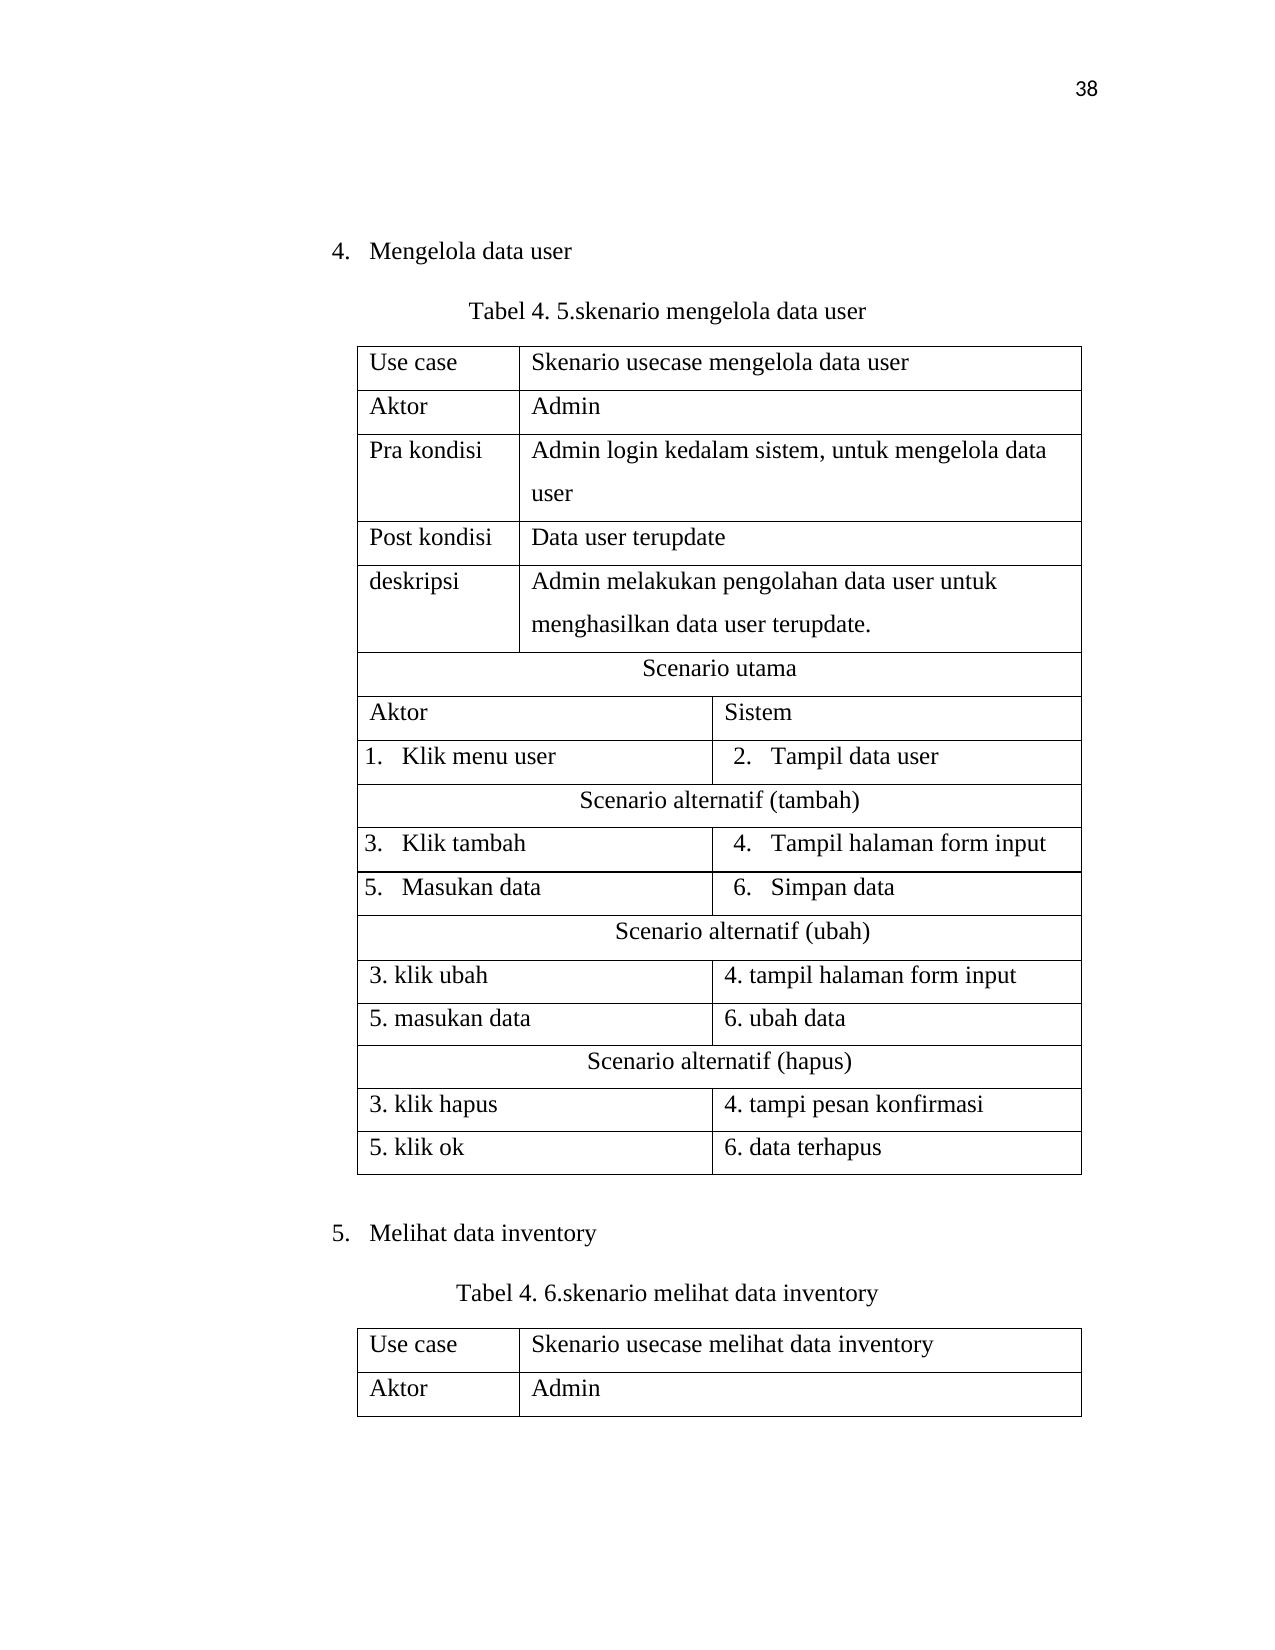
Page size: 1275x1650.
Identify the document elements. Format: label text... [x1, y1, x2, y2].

text Tabel 4. 6.skenario melihat data inventory [236, 1278, 1098, 1307]
table_cell Data user terupdate [520, 522, 1081, 565]
table_cell 6. ubah data [713, 1004, 1081, 1045]
table_cell Klik menu user [358, 741, 712, 784]
table_cell 5. klik ok [358, 1132, 712, 1174]
table_cell Scenario alternatif (hapus) [358, 1046, 1081, 1088]
table_cell Tampil halaman form input [713, 828, 1081, 871]
table_cell Sistem [713, 697, 1081, 740]
table_cell 4. tampil halaman form input [713, 961, 1081, 1002]
table_cell Scenario utama [358, 653, 1081, 696]
table_cell Scenario alternatif (tambah) [358, 785, 1081, 827]
table_header Skenario usecase melihat data inventory [520, 1329, 1081, 1372]
table_cell Klik tambah [358, 828, 712, 871]
table_cell Aktor [358, 1373, 519, 1416]
table_cell Pra kondisi [358, 435, 519, 521]
table_cell Tampil data user [713, 741, 1081, 784]
table_cell 5. masukan data [358, 1004, 712, 1045]
text Tabel 4. 5.skenario mengelola data user [236, 296, 1098, 325]
table_cell Admin melakukan pengolahan data user untuk menghasilkan data user terupdate. [520, 566, 1081, 652]
table_cell Masukan data [358, 873, 712, 915]
table_cell Admin login kedalam sistem, untuk mengelola data user [520, 435, 1081, 521]
table_cell Admin [520, 391, 1081, 434]
table_header Skenario usecase mengelola data user [520, 347, 1081, 390]
table_cell 4. tampi pesan konfirmasi [713, 1089, 1081, 1131]
table_cell 3. klik ubah [358, 961, 712, 1002]
list Melihat data inventory [332, 1218, 1098, 1247]
table_header Use case [358, 347, 519, 390]
table_header Use case [358, 1329, 519, 1372]
table_cell Post kondisi [358, 522, 519, 565]
table_cell Aktor [358, 697, 712, 740]
table_cell Aktor [358, 391, 519, 434]
table_cell Scenario alternatif (ubah) [358, 916, 1081, 959]
table_cell 3. klik hapus [358, 1089, 712, 1131]
table_cell 6. data terhapus [713, 1132, 1081, 1174]
list Mengelola data user [332, 236, 1098, 265]
table_cell Admin [520, 1373, 1081, 1416]
table_cell Simpan data [713, 873, 1081, 915]
table_cell deskripsi [358, 566, 519, 652]
